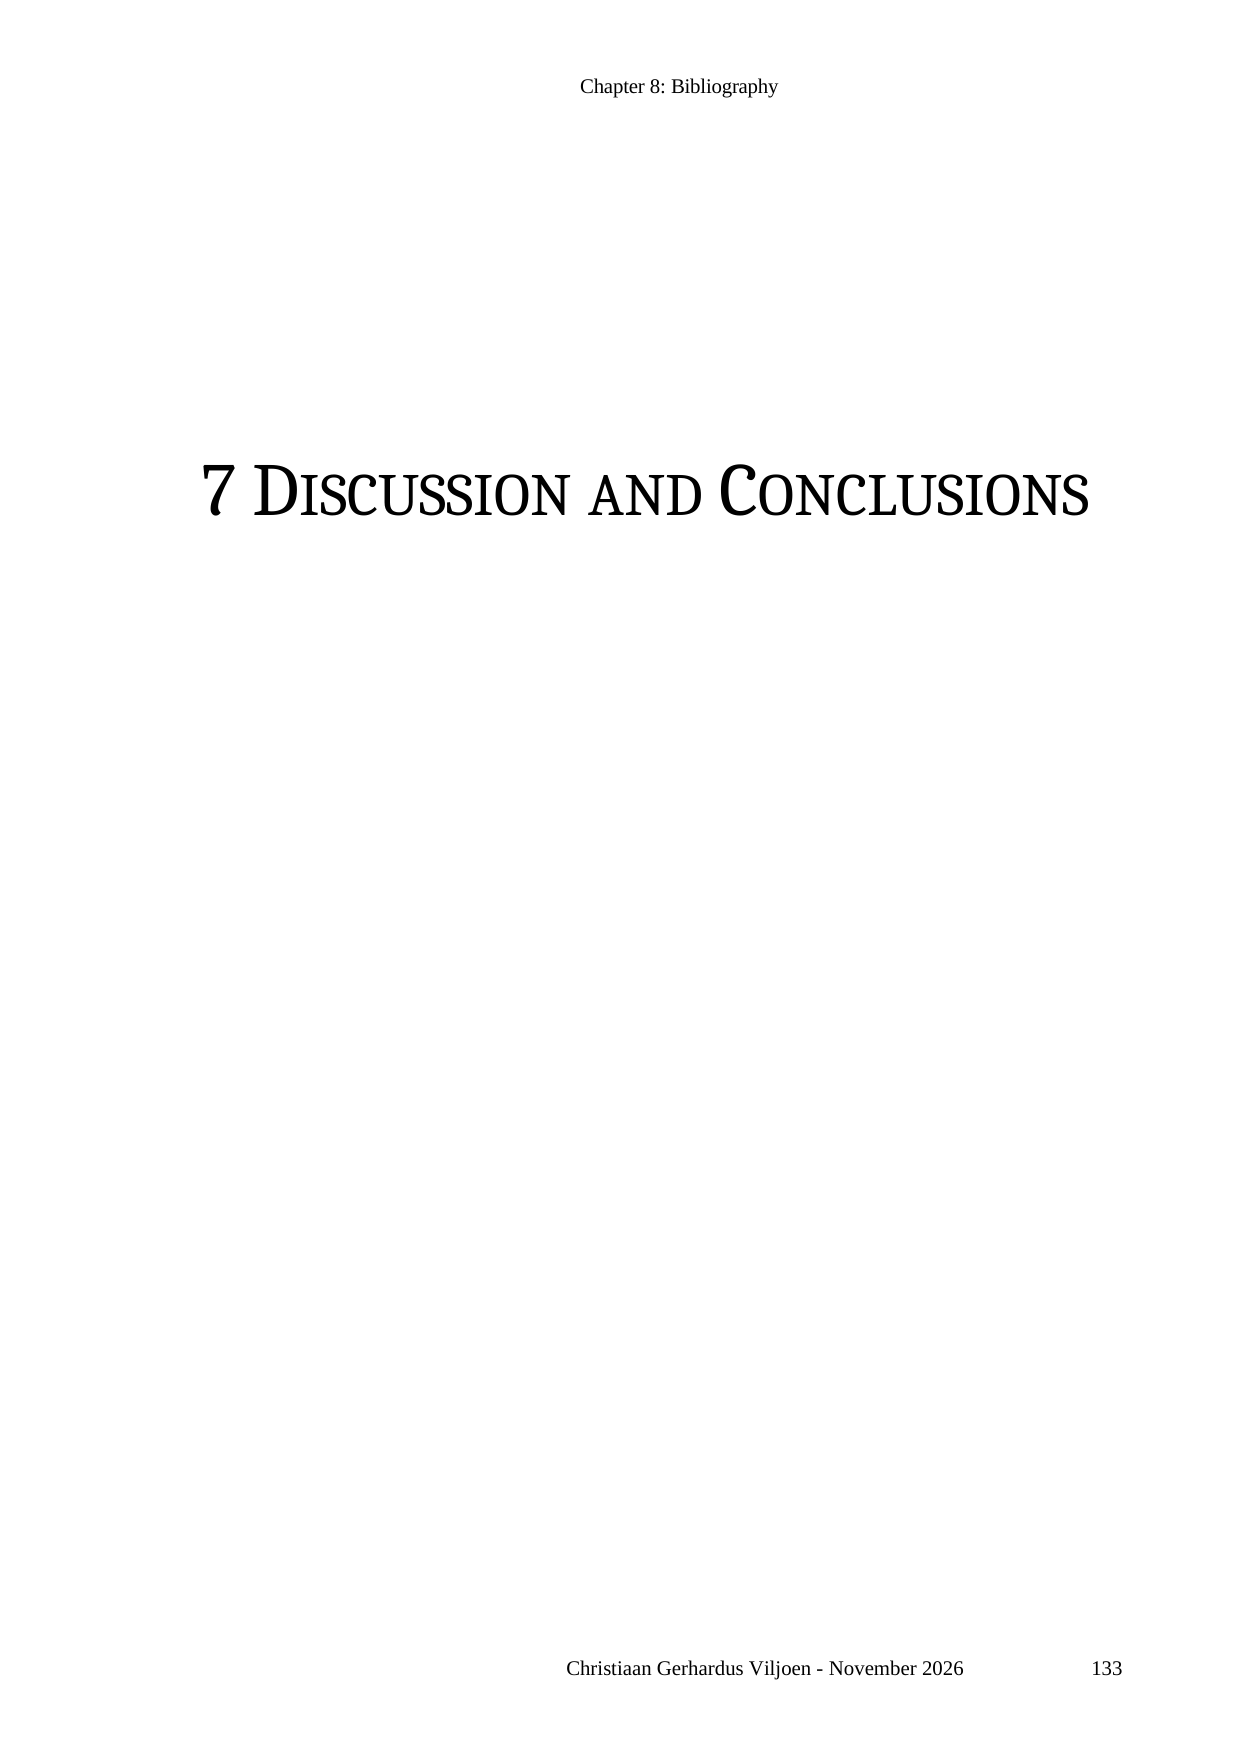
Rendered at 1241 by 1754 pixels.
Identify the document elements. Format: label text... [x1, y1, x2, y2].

subtitle Discussion and Conclusions [201, 448, 1122, 534]
